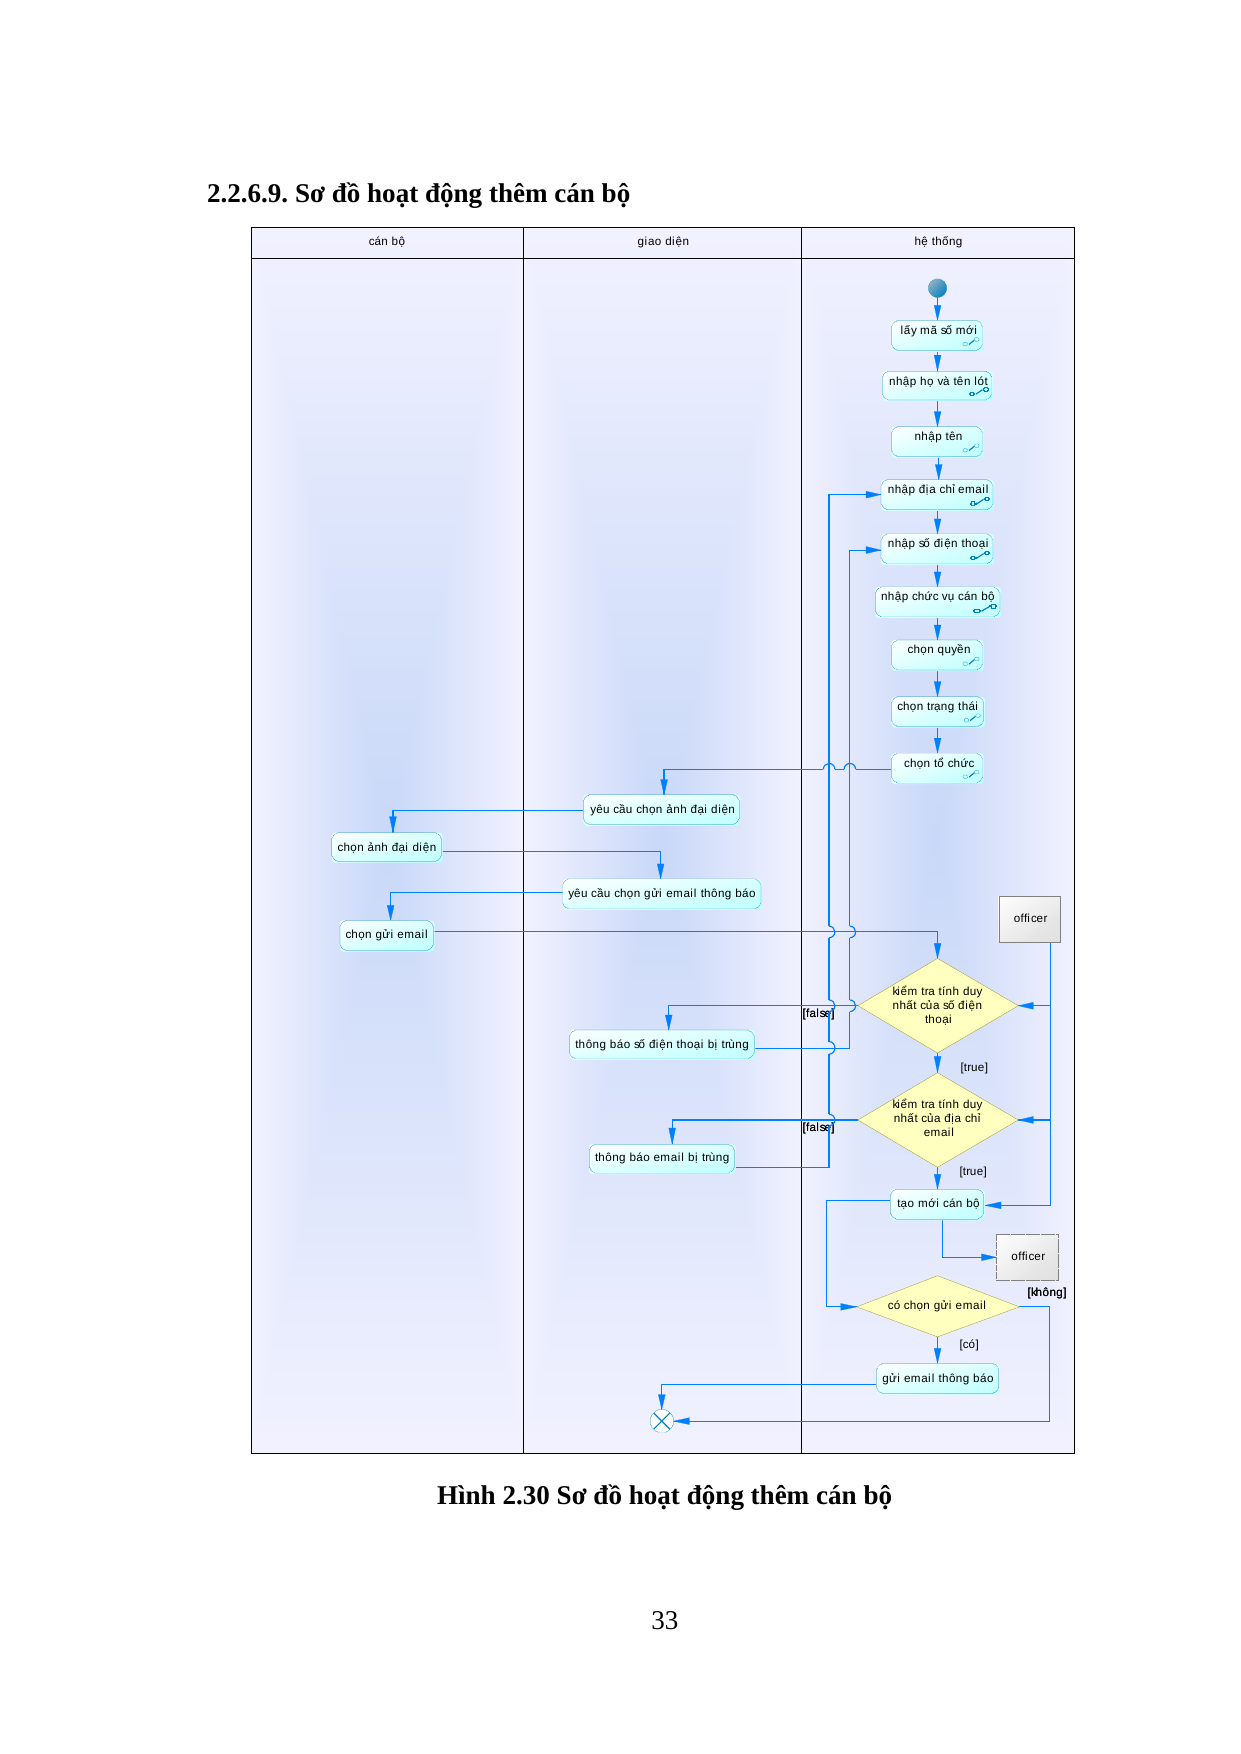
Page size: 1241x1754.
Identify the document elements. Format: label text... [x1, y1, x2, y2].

picture [875, 586, 1001, 617]
picture [891, 696, 984, 727]
picture [891, 639, 983, 671]
picture [569, 1029, 755, 1059]
picture [891, 426, 983, 457]
picture [891, 320, 983, 351]
picture [882, 371, 992, 401]
picture [876, 1363, 999, 1394]
picture [562, 878, 762, 909]
picture [928, 278, 947, 298]
picture [589, 1144, 735, 1174]
picture [331, 832, 442, 862]
subtitle Sơ đồ hoạt động thêm cán bộ [207, 177, 1122, 208]
picture [583, 794, 740, 825]
picture [891, 753, 983, 784]
picture [880, 533, 994, 564]
picture [890, 1189, 984, 1220]
picture [339, 920, 434, 951]
picture [880, 479, 994, 510]
